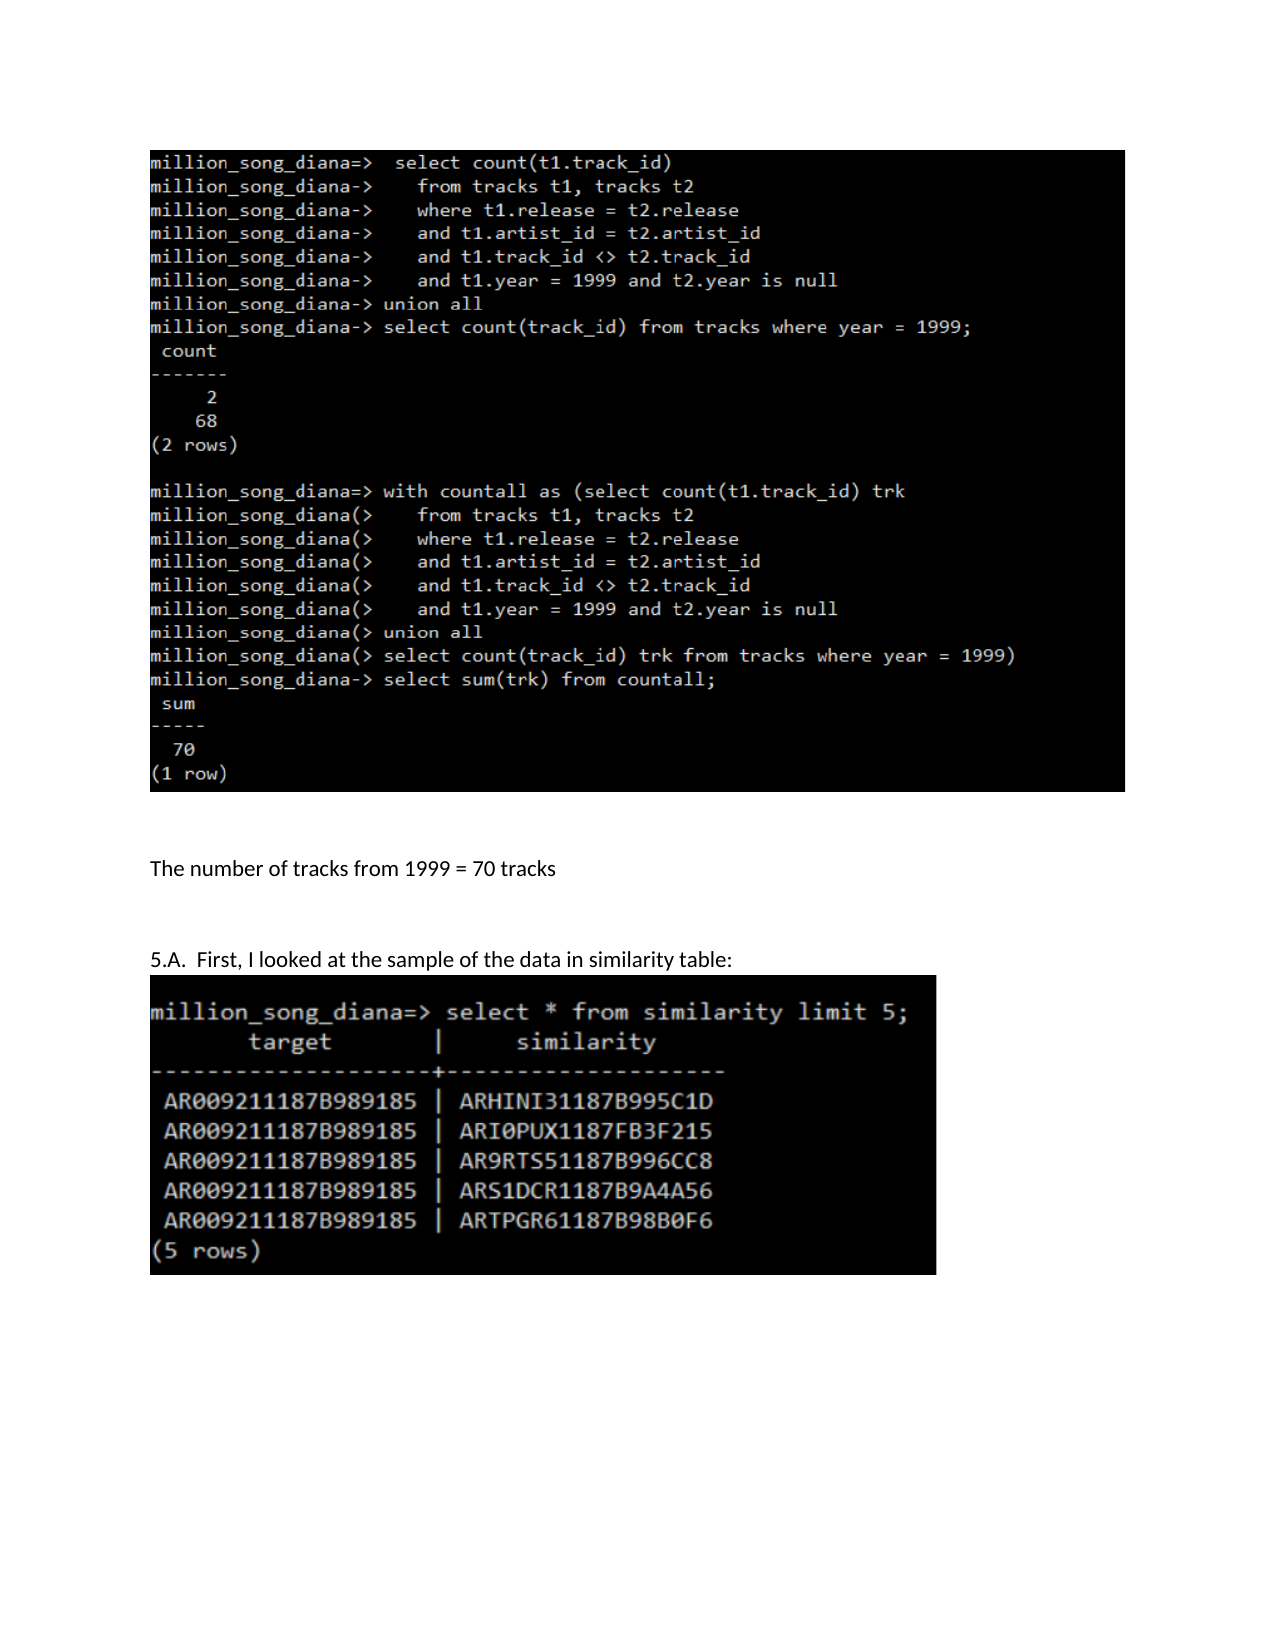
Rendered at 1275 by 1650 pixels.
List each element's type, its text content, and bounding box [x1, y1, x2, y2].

text The number of tracks from 1999 = 70 tracks [150, 854, 1125, 882]
picture [150, 150, 1125, 792]
picture [150, 975, 937, 1275]
